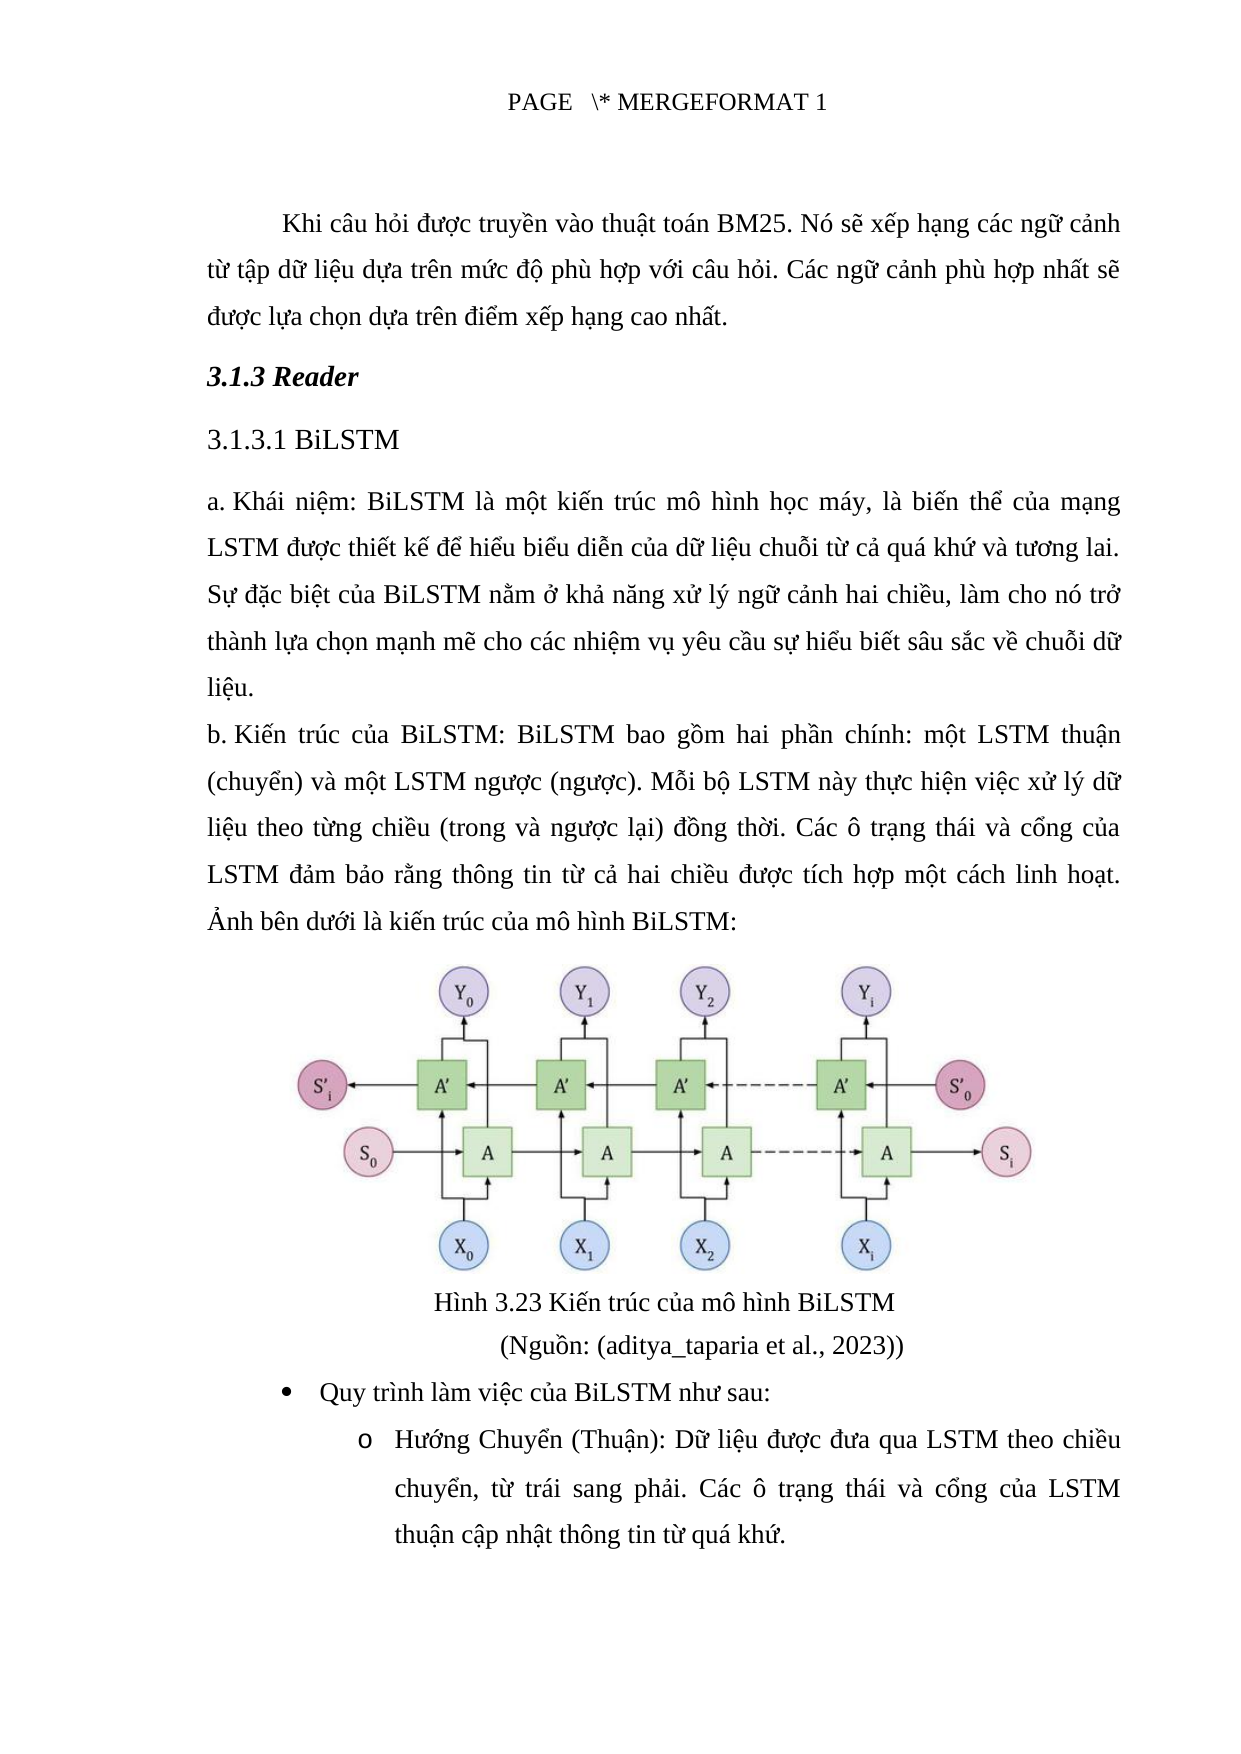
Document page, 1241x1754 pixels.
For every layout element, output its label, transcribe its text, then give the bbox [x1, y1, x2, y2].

list Quy trình làm việc của BiLSTM như sau: [282, 1376, 1122, 1407]
text (Nguồn: (aditya_taparia et al., 2023)) [207, 1329, 1122, 1360]
list Kiến trúc của BiLSTM: BiLSTM bao gồm hai phần chính: một LSTM thuận (chuyển) và một LSTM ngược (ngược). Mỗi bộ LSTM này thực hiện việc xử lý dữ liệu theo từng chiều (trong và ngược lại) đồng thời. Các ô trạng thái và cổng của LSTM đảm bảo rằng thông tin từ cả hai chiều được tích hợp một cách linh hoạt. Ảnh bên dưới là kiến trúc của mô hình BiLSTM: [207, 718, 1122, 936]
subtitle BiLSTM [207, 422, 1122, 456]
text Khi câu hỏi được truyền vào thuật toán BM25. Nó sẽ xếp hạng các ngữ cảnh từ tập dữ liệu dựa trên mức độ phù hợp với câu hỏi. Các ngữ cảnh phù hợp nhất sẽ được lựa chọn dựa trên điểm xếp hạng cao nhất. [207, 207, 1122, 331]
subtitle Reader [207, 359, 1122, 393]
list Khái niệm: BiLSTM là một kiến trúc mô hình học máy, là biến thể của mạng LSTM được thiết kế để hiểu biểu diễn của dữ liệu chuỗi từ cả quá khứ và tương lai. Sự đặc biệt của BiLSTM nằm ở khả năng xử lý ngữ cảnh hai chiều, làm cho nó trở thành lựa chọn mạnh mẽ cho các nhiệm vụ yêu cầu sự hiểu biết sâu sắc về chuỗi dữ liệu. [207, 485, 1122, 703]
picture [289, 964, 1040, 1274]
list Hướng Chuyển (Thuận): Dữ liệu được đưa qua LSTM theo chiều chuyển, từ trái sang phải. Các ô trạng thái và cổng của LSTM thuận cập nhật thông tin từ quá khứ. [357, 1423, 1122, 1549]
